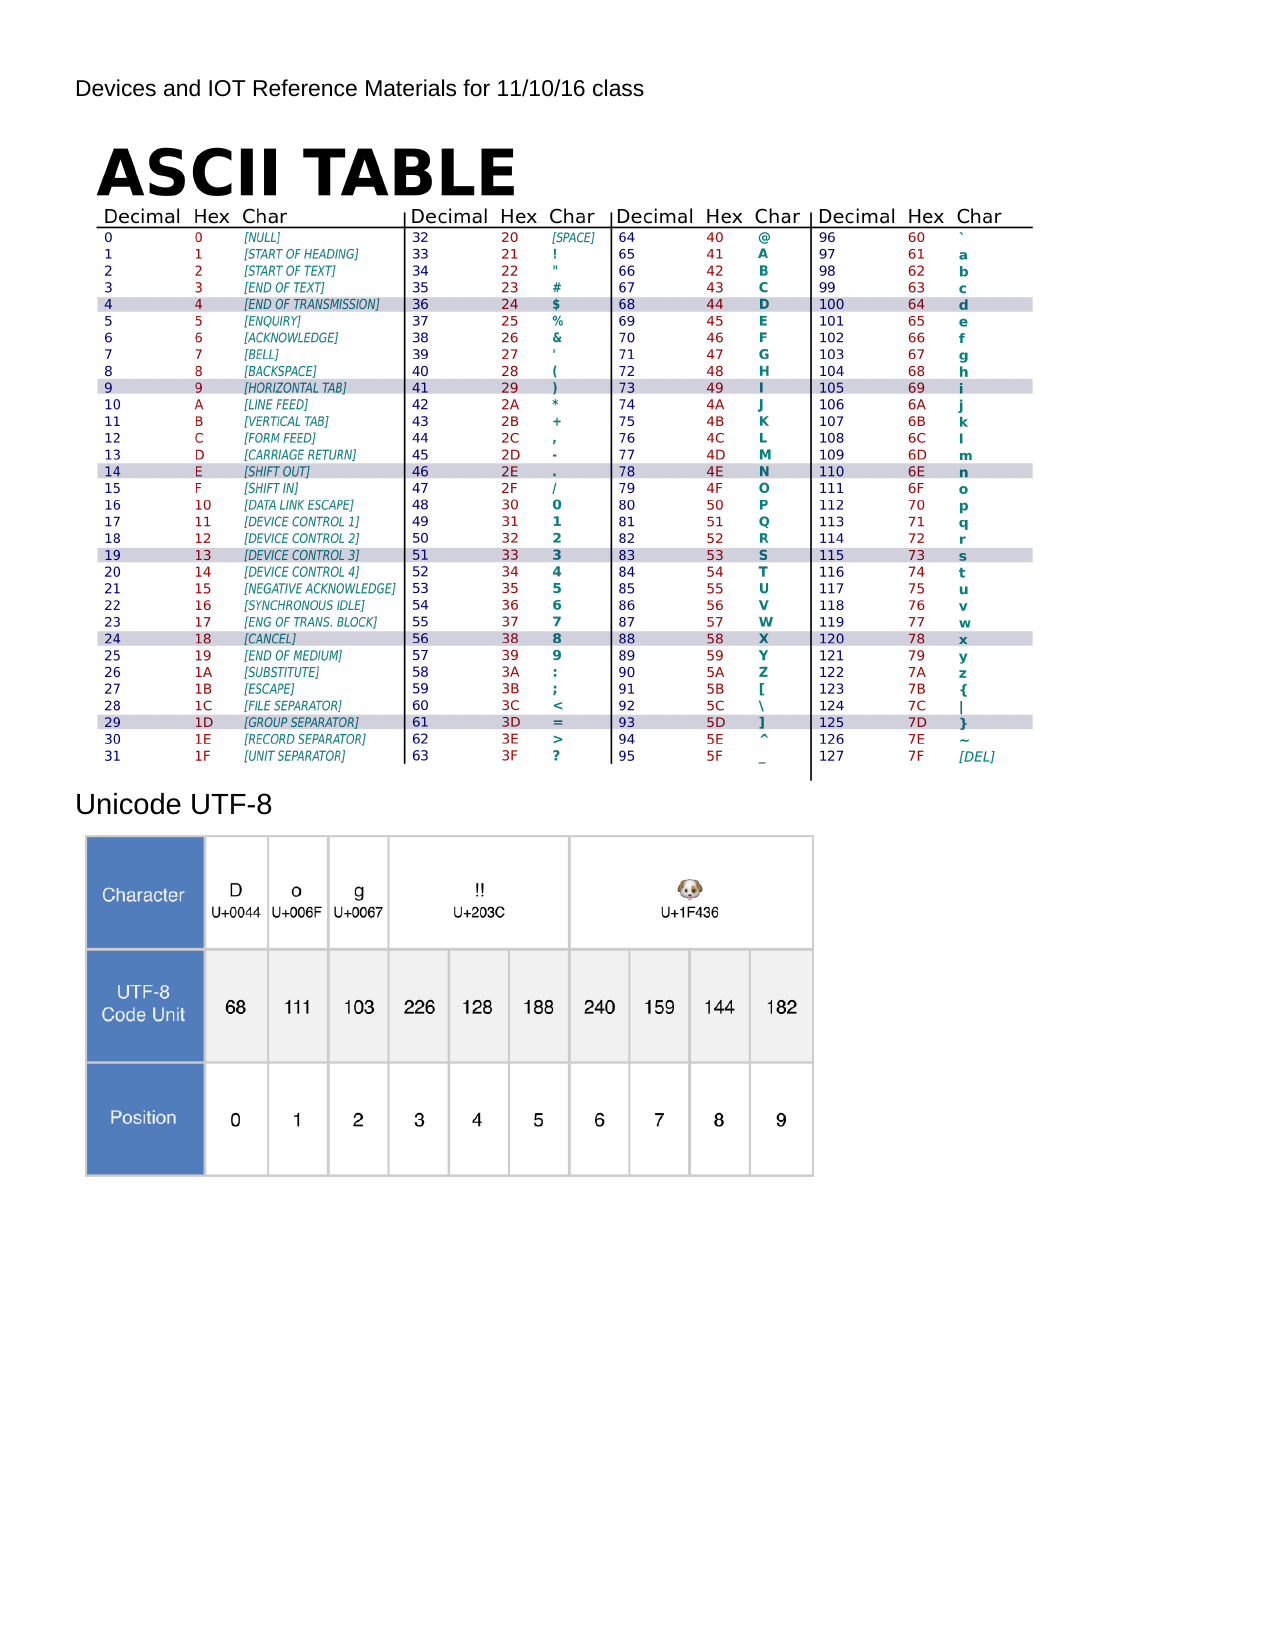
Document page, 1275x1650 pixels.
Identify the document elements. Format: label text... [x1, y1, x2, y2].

text Devices and IOT Reference Materials for 11/10/16 class [75, 75, 1200, 101]
picture [75, 825, 823, 1186]
picture [75, 135, 1050, 784]
text Unicode UTF-8 [75, 787, 1200, 821]
